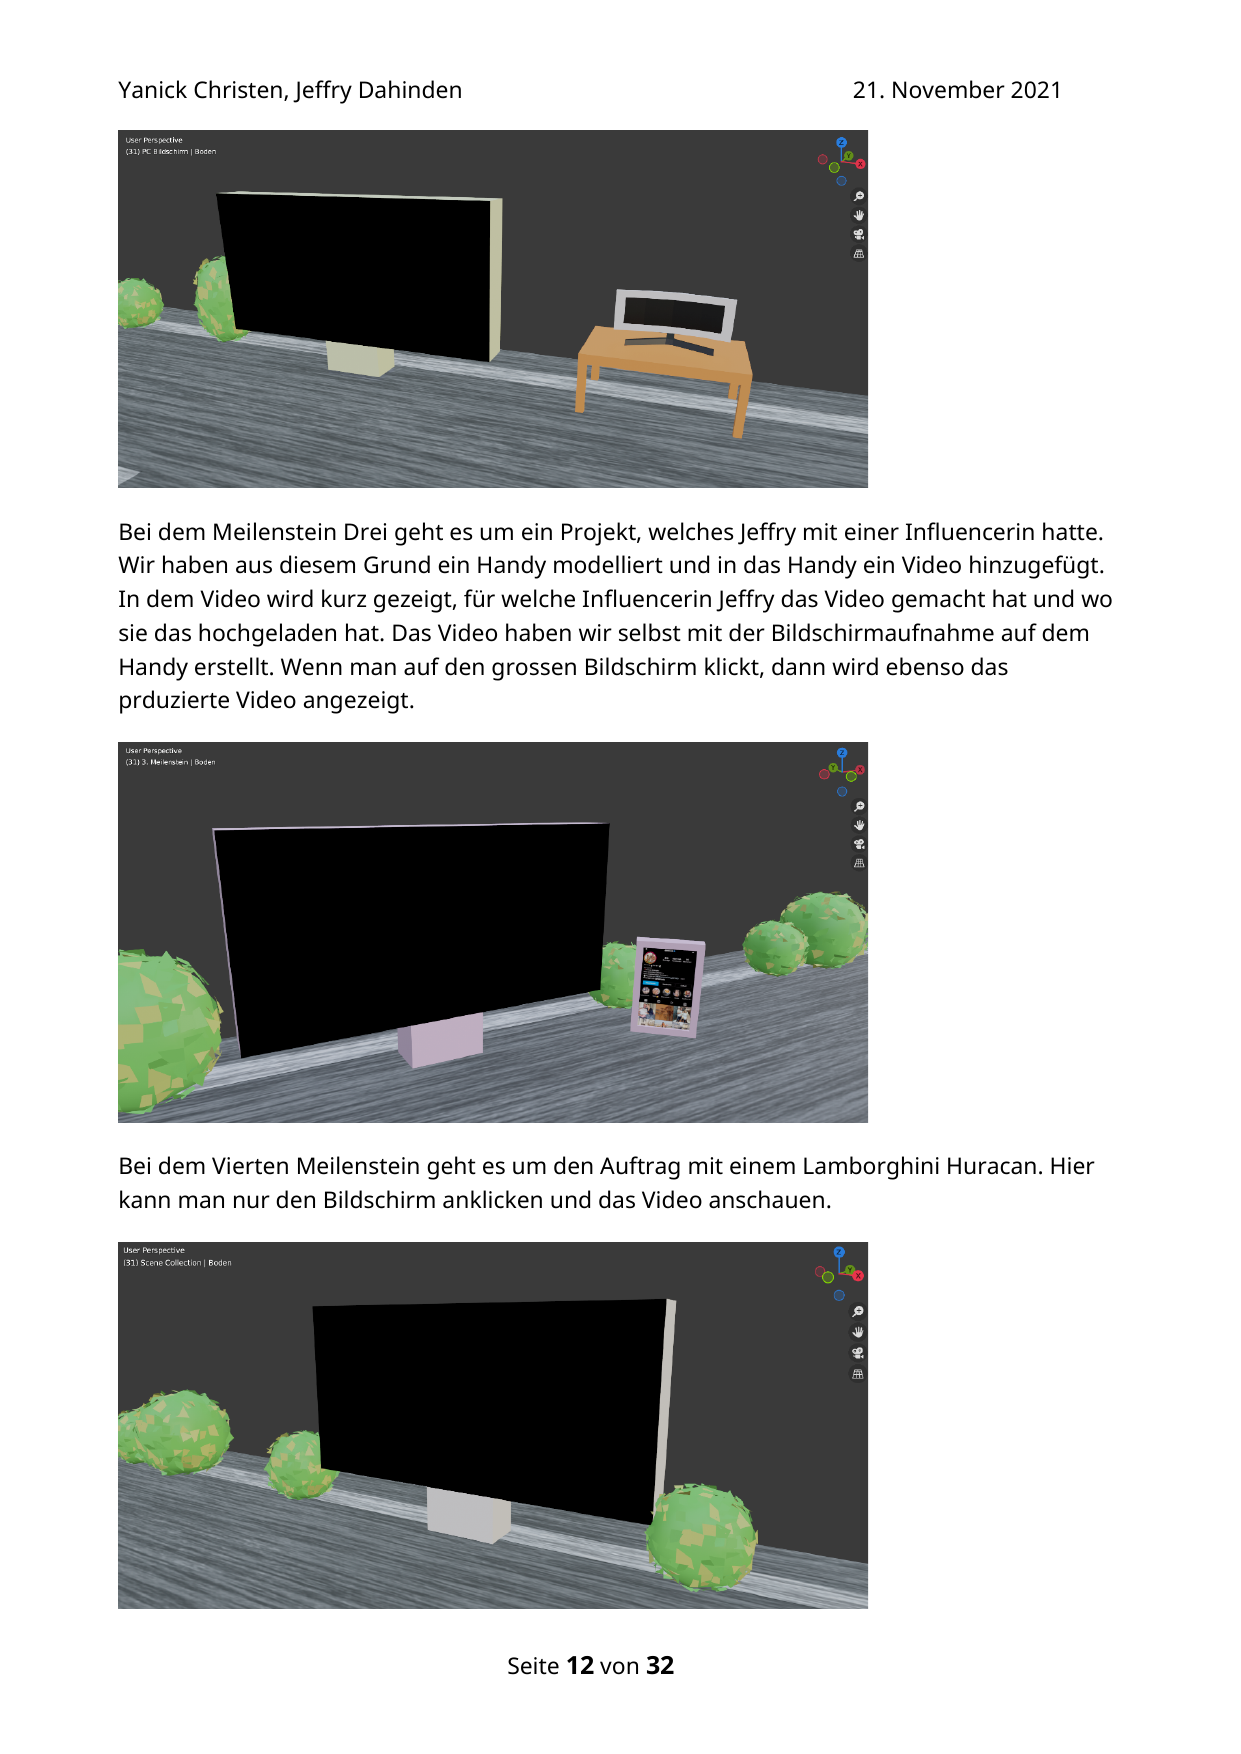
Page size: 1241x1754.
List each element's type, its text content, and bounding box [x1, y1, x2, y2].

text Bei dem Vierten Meilenstein geht es um den Auftrag mit einem Lamborghini Huracan. Hier kann man nur den Bildschirm anklicken und das Video anschauen. [118, 1150, 1122, 1215]
picture [118, 130, 869, 488]
picture [118, 742, 869, 1123]
text Bei dem Meilenstein Drei geht es um ein Projekt, welches Jeffry mit einer Influencerin hatte. Wir haben aus diesem Grund ein Handy modelliert und in das Handy ein Video hinzugefügt. In dem Video wird kurz gezeigt, für welche Influencerin Jeffry das Video gemacht hat und wo sie das hochgeladen hat. Das Video haben wir selbst mit der Bildschirmaufnahme auf dem Handy erstellt. Wenn man auf den grossen Bildschirm klickt, dann wird ebenso das prduzierte Video angezeigt. [118, 515, 1122, 715]
picture [118, 1242, 869, 1609]
